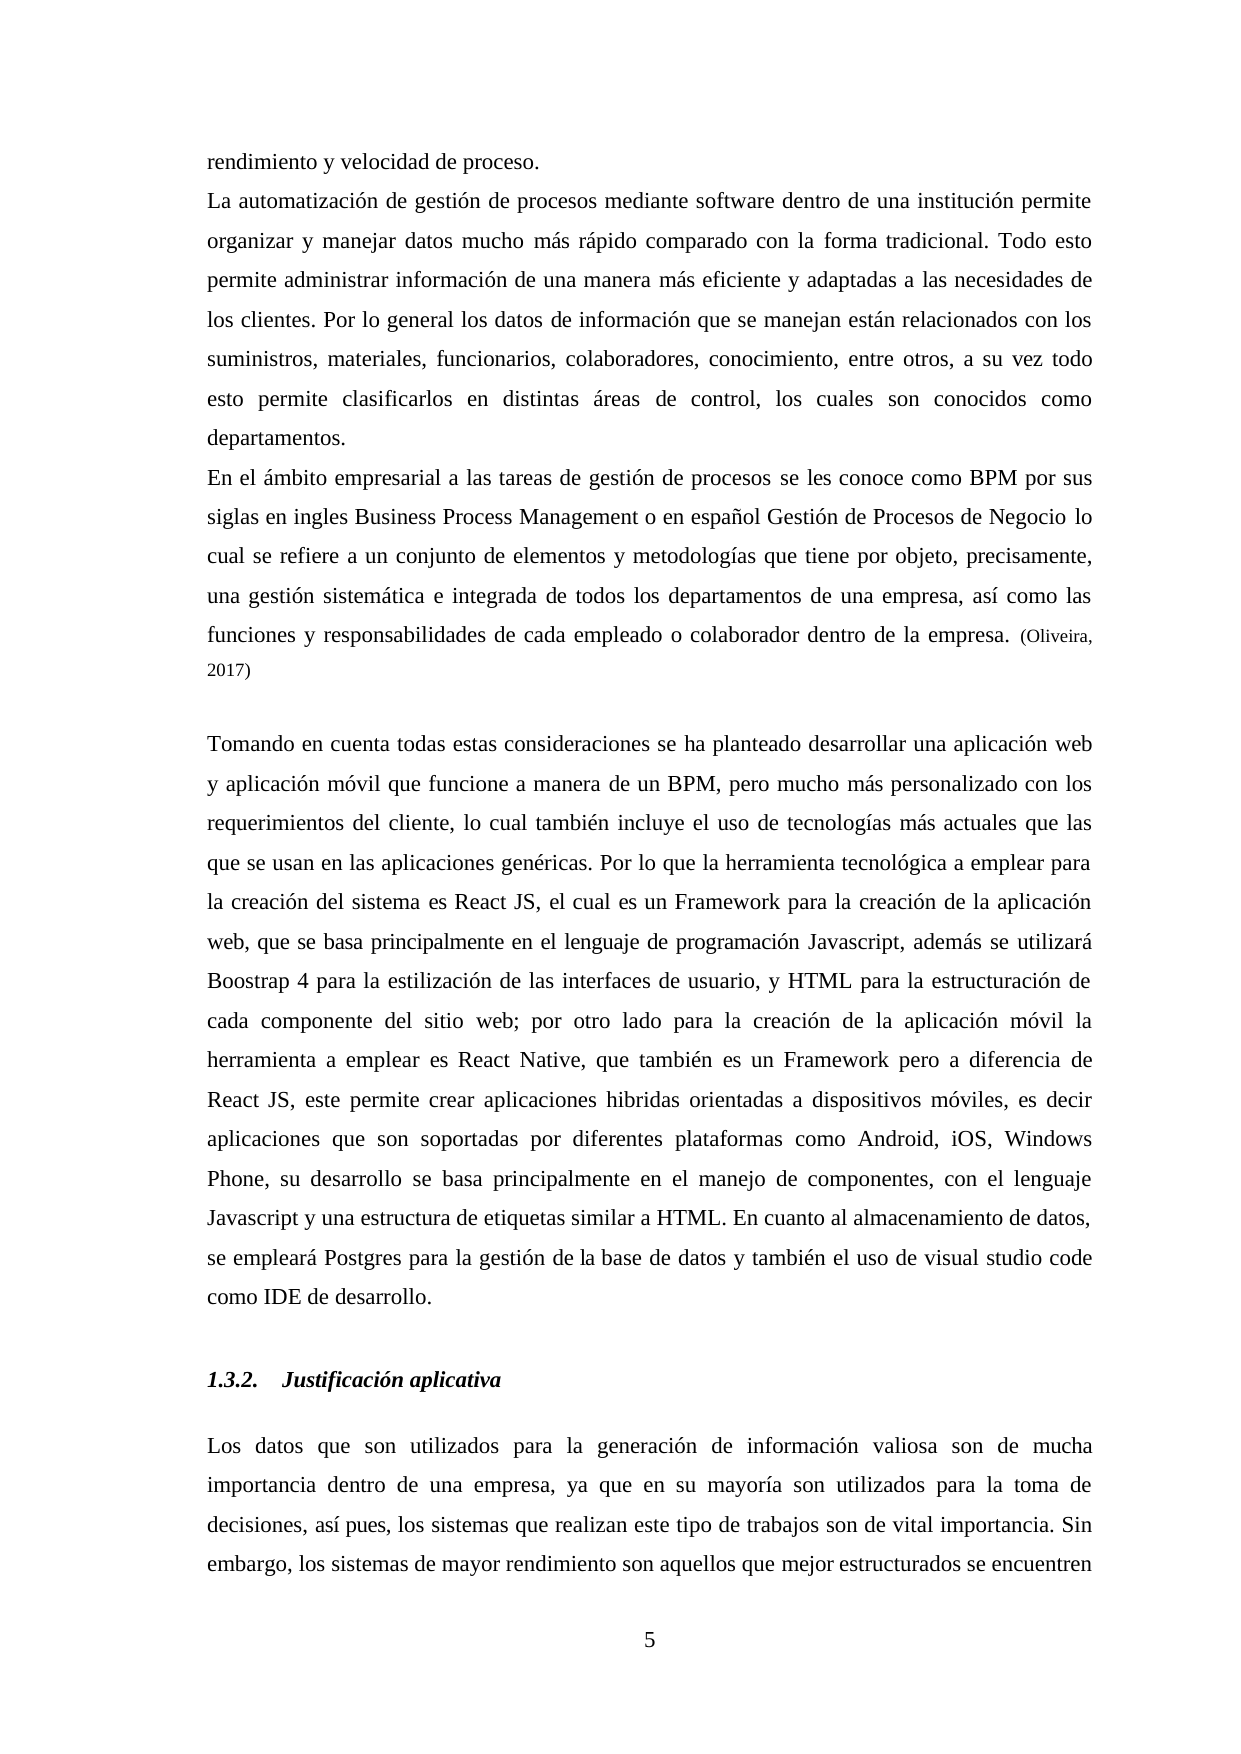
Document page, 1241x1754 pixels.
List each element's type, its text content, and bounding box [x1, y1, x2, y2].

text Tomando en cuenta todas estas consideraciones se ha planteado desarrollar una aplicación web y aplicación móvil que funcione a manera de un BPM, pero mucho más personalizado con los requerimientos del cliente, lo cual también incluye el uso de tecnologías más actuales que las que se usan en las aplicaciones genéricas. Por lo que la herramienta tecnológica a emplear para la creación del sistema es React JS, el cual es un Framework para la creación de la aplicación web, que se basa principalmente en el lenguaje de programación Javascript, además se utilizará Boostrap 4 para la estilización de las interfaces de usuario, y HTML para la estructuración de cada componente del sitio web; por otro lado para la creación de la aplicación móvil la herramienta a emplear es React Native, que también es un Framework pero a diferencia de React JS, este permite crear aplicaciones hibridas orientadas a dispositivos móviles, es decir aplicaciones que son soportadas por diferentes plataformas como Android, iOS, Windows Phone, su desarrollo se basa principalmente en el manejo de componentes, con el lenguaje Javascript y una estructura de etiquetas similar a HTML. En cuanto al almacenamiento de datos, se empleará Postgres para la gestión de la base de datos y también el uso de visual studio code como IDE de desarrollo. [207, 730, 1092, 1309]
text En el ámbito empresarial a las tareas de gestión de procesos se les conoce como BPM por sus siglas en ingles Business Process Management o en español Gestión de Procesos de Negocio lo cual se refiere a un conjunto de elementos y metodologías que tiene por objeto, precisamente, una gestión sistemática e integrada de todos los departamentos de una empresa, así como las funciones y responsabilidades de cada empleado o colaborador dentro de la empresa. (Oliveira, 2017) [207, 463, 1092, 680]
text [207, 148, 1092, 174]
subtitle Justificación aplicativa [207, 1366, 1092, 1392]
text La automatización de gestión de procesos mediante software dentro de una institución permite organizar y manejar datos mucho más rápido comparado con la forma tradicional. Todo esto permite administrar información de una manera más eficiente y adaptadas a las necesidades de los clientes. Por lo general los datos de información que se manejan están relacionados con los suministros, materiales, funcionarios, colaboradores, conocimiento, entre otros, a su vez todo esto permite clasificarlos en distintas áreas de control, los cuales son conocidos como departamentos. [207, 187, 1092, 450]
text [207, 1432, 1092, 1577]
